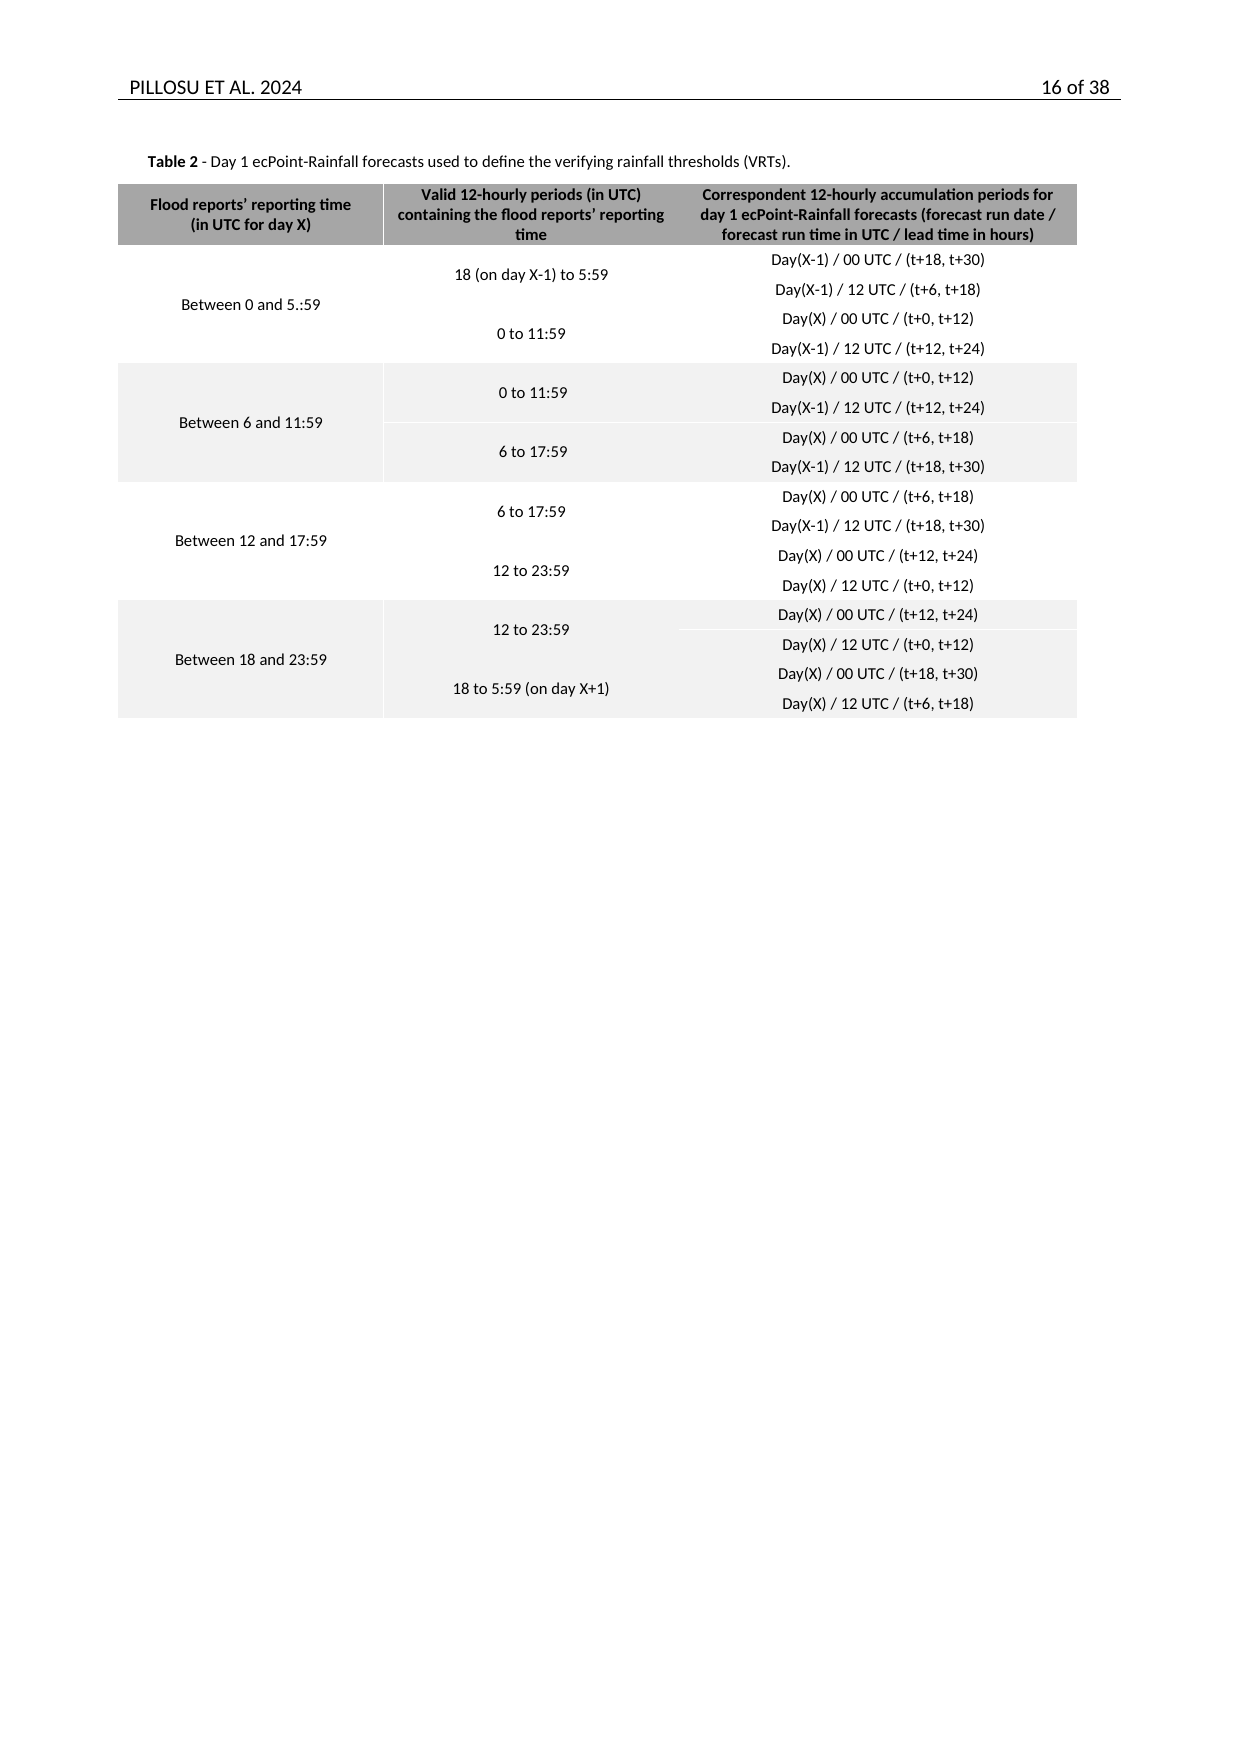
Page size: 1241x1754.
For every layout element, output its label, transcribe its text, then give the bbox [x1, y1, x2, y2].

table_cell Day(X) / 00 UTC / (t+6, t+18) [679, 423, 1077, 452]
table_cell 0 to 11:59 [384, 304, 679, 363]
table_cell 18 (on day X-1) to 5:59 [384, 245, 679, 304]
table_cell Day(X) / 00 UTC / (t+6, t+18) [679, 482, 1077, 511]
table_cell 0 to 11:59 [384, 363, 679, 422]
table_cell Day(X) / 00 UTC / (t+12, t+24) [679, 541, 1077, 570]
table_cell 12 to 23:59 [384, 600, 679, 659]
table_cell Day(X-1) / 12 UTC / (t+12, t+24) [679, 334, 1077, 363]
table_cell Day(X) / 12 UTC / (t+0, t+12) [679, 570, 1077, 600]
table_cell Day(X-1) / 12 UTC / (t+6, t+18) [679, 275, 1077, 304]
table_cell 6 to 17:59 [384, 482, 679, 541]
table_header Correspondent 12-hourly accumulation periods for day 1 ecPoint-Rainfall forecasts (forecast run date / forecast run time in UTC / lead time in hours) [679, 184, 1077, 245]
table_header Valid 12-hourly periods (in UTC) containing the flood reports’ reporting time [384, 184, 679, 245]
table_header Flood reports’ reporting time (in UTC for day X) [118, 184, 383, 245]
table_cell 12 to 23:59 [384, 541, 679, 600]
table_cell Day(X) / 12 UTC / (t+0, t+12) [679, 630, 1077, 659]
table_cell Between 0 and 5.:59 [118, 245, 383, 363]
table_cell Between 18 and 23:59 [118, 600, 383, 718]
table_cell Between 6 and 11:59 [118, 363, 383, 482]
table_cell Day(X-1) / 12 UTC / (t+18, t+30) [679, 452, 1077, 482]
table_cell Day(X-1) / 12 UTC / (t+18, t+30) [679, 511, 1077, 541]
table_cell Day(X-1) / 00 UTC / (t+18, t+30) [679, 245, 1077, 274]
table_cell Day(X) / 00 UTC / (t+0, t+12) [679, 304, 1077, 334]
table_cell Day(X) / 00 UTC / (t+12, t+24) [679, 600, 1077, 629]
table_cell Day(X) / 12 UTC / (t+6, t+18) [679, 689, 1077, 718]
table_cell Day(X-1) / 12 UTC / (t+12, t+24) [679, 393, 1077, 422]
table_cell 18 to 5:59 (on day X+1) [384, 659, 679, 718]
table_cell 6 to 17:59 [384, 423, 679, 482]
table_cell Day(X) / 00 UTC / (t+18, t+30) [679, 659, 1077, 689]
table_cell Day(X) / 00 UTC / (t+0, t+12) [679, 363, 1077, 393]
table_cell Between 12 and 17:59 [118, 482, 383, 600]
text Table 2 - Day 1 ecPoint-Rainfall forecasts used to define the verifying rainfall thresholds (VRTs). [118, 151, 1152, 171]
